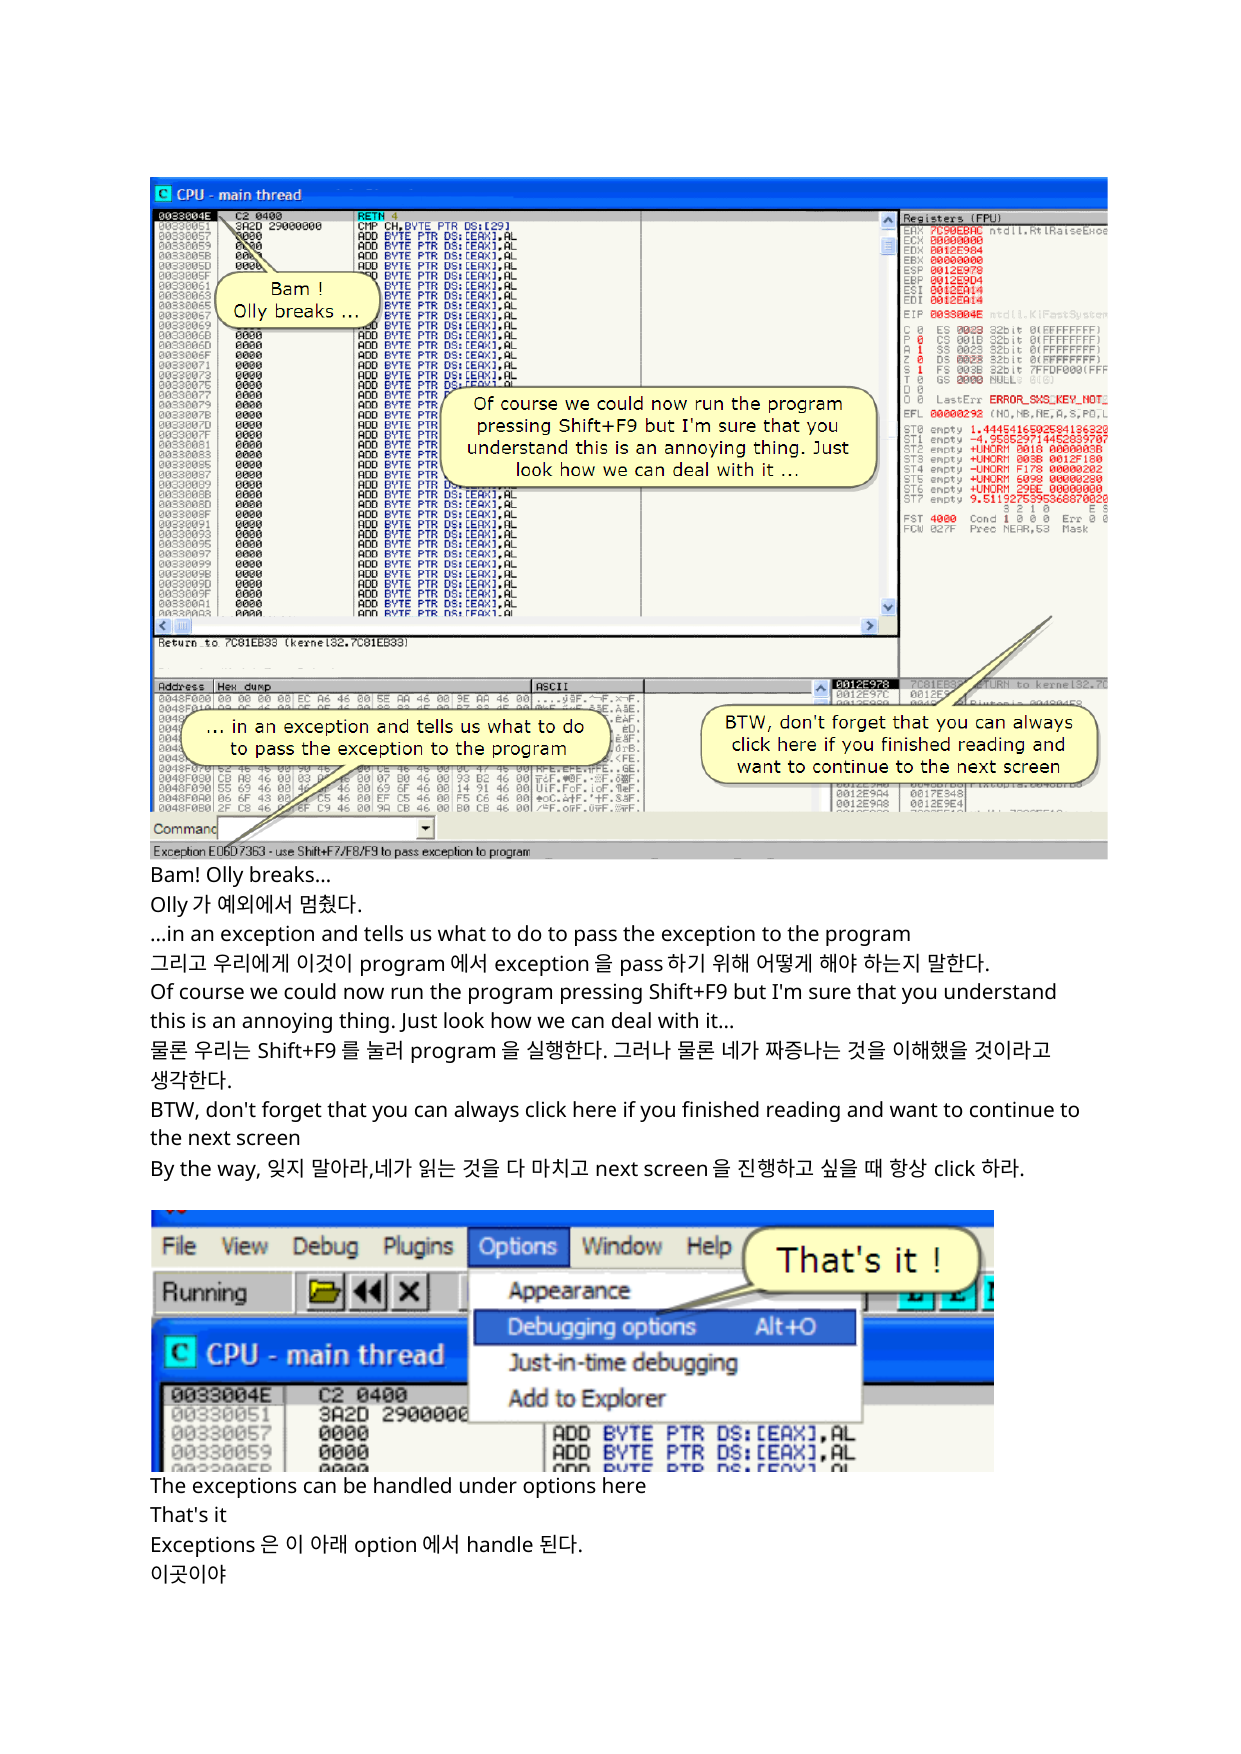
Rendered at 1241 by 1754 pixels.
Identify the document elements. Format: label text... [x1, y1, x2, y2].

text The exceptions can be handled under options here [150, 1472, 1090, 1500]
text …in an exception and tells us what to do to pass the exception to the program [150, 919, 1090, 947]
text Olly가 예외에서 멈췄다. [150, 888, 1090, 919]
text That's it [150, 1500, 1090, 1528]
text 이곳이야 [150, 1559, 1090, 1589]
text 그리고 우리에게 이것이 program에서 exception을 pass하기 위해 어떻게 해야 하는지 말한다. [150, 947, 1090, 977]
text BTW, don't forget that you can always click here if you finished reading and want to continue to the next screen [150, 1095, 1090, 1152]
picture [150, 1210, 994, 1472]
text Exceptions은 이 아래 option에서 handle 된다. [150, 1528, 1090, 1559]
picture [150, 177, 1108, 860]
text By the way, 잊지 말아라,네가 읽는 것을 다 마치고 next screen을 진행하고 싶을 때 항상 click 하라. [150, 1152, 1090, 1182]
text 물론 우리는 Shift+F9를 눌러 program을 실행한다. 그러나 물론 네가 짜증나는 것을 이해했을 것이라고 생각한다. [150, 1034, 1090, 1095]
text Of course we could now run the program pressing Shift+F9 but I'm sure that you understand this is an annoying thing. Just look how we can deal with it… [150, 977, 1090, 1034]
text Bam! Olly breaks… [150, 860, 1090, 888]
